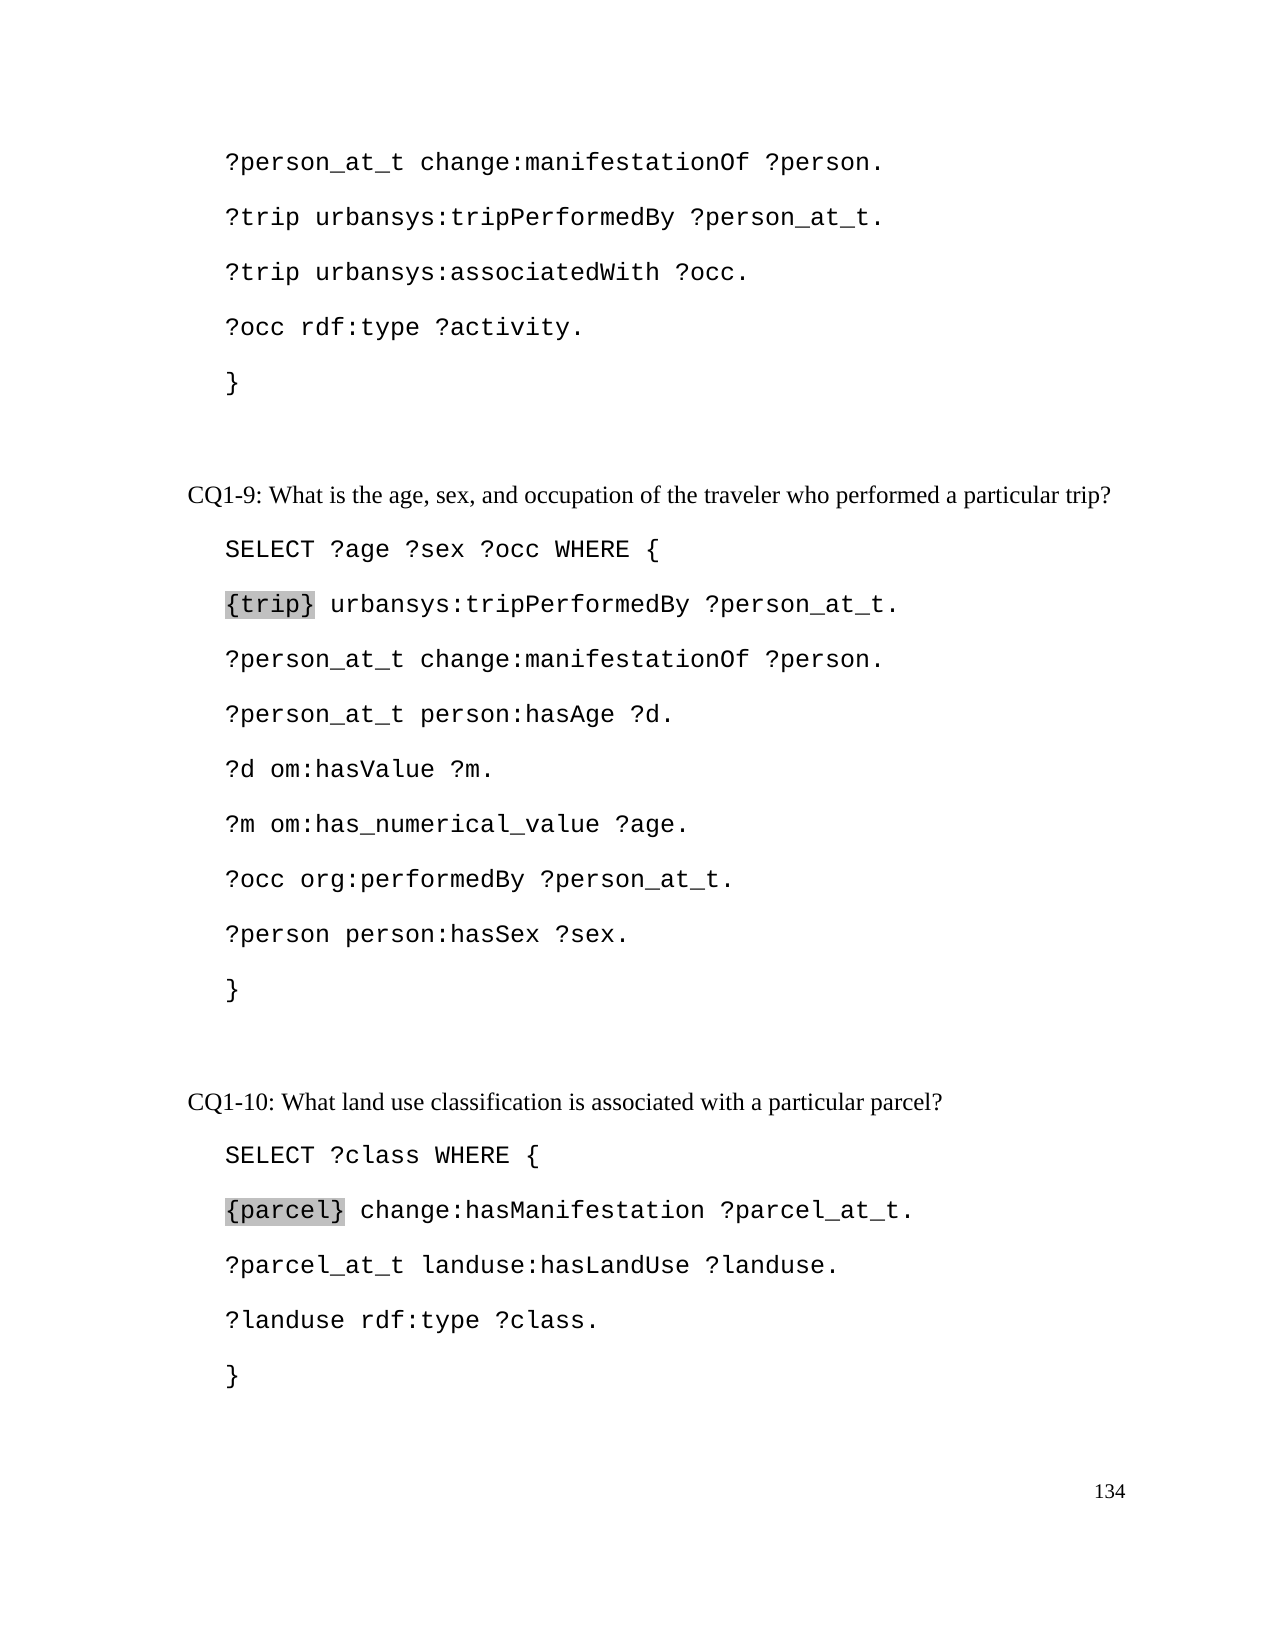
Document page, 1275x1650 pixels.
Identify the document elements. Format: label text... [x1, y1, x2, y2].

text ?m om:has_numerical_value ?age. [225, 811, 1125, 839]
text CQ1-10: What land use classification is associated with a particular parcel? [187, 1087, 1125, 1116]
text } [225, 976, 1125, 1004]
text ?person_at_t person:hasAge ?d. [225, 701, 1125, 729]
text ?trip urbansys:associatedWith ?occ. [225, 260, 1125, 288]
text ?person_at_t change:manifestationOf ?person. [225, 150, 1125, 178]
text {trip} urbansys:tripPerformedBy ?person_at_t. [315, 591, 1125, 619]
text ?occ org:performedBy ?person_at_t. [225, 866, 1125, 894]
text ?d om:hasValue ?m. [225, 756, 1125, 784]
text {parcel} change:hasManifestation ?parcel_at_t. [225, 1197, 1125, 1226]
text ?landuse rdf:type ?class. [225, 1307, 1125, 1336]
text ?person person:hasSex ?sex. [225, 921, 1125, 949]
text SELECT ?age ?sex ?occ WHERE { [225, 536, 1125, 564]
text ?trip urbansys:tripPerformedBy ?person_at_t. [225, 205, 1125, 233]
text ?occ rdf:type ?activity. [225, 315, 1125, 343]
text } [225, 370, 1125, 398]
text ?person_at_t change:manifestationOf ?person. [225, 646, 1125, 674]
text } [225, 1362, 1125, 1391]
text CQ1-9: What is the age, sex, and occupation of the traveler who performed a particular trip? [187, 481, 1125, 509]
text SELECT ?class WHERE { [225, 1142, 1125, 1171]
text ?parcel_at_t landuse:hasLandUse ?landuse. [225, 1252, 1125, 1281]
